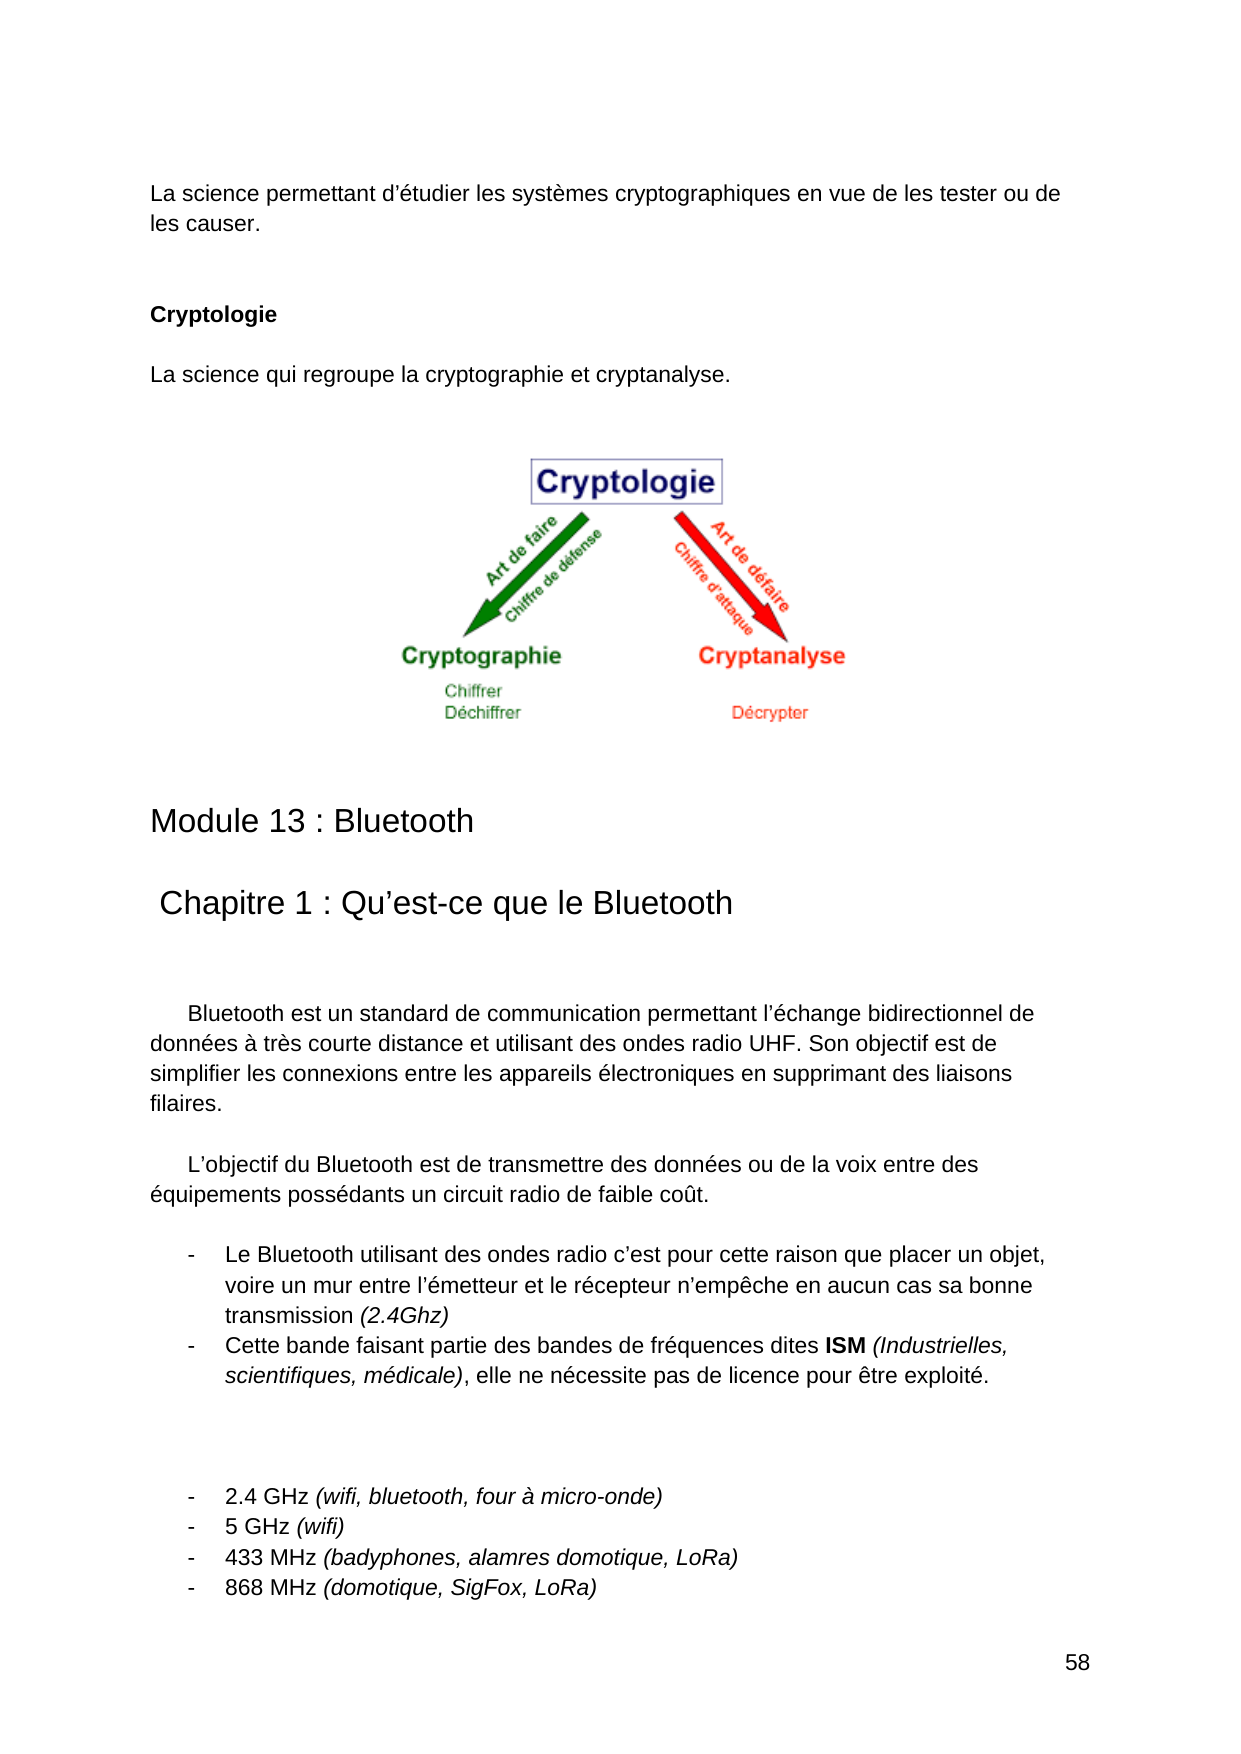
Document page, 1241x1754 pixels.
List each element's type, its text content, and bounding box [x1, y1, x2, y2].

picture [394, 452, 846, 730]
text Bluetooth est un standard de communication permettant l’échange bidirectionnel de données à très courte distance et utilisant des ondes radio UHF. Son objectif est de simplifier les connexions entre les appareils électroniques en supprimant des liaisons filaires. [150, 1000, 1090, 1117]
text La science qui regroupe la cryptographie et cryptanalyse. [150, 361, 1090, 388]
list 433 MHz (badyphones, alamres domotique, LoRa) [187, 1543, 1090, 1570]
list Cette bande faisant partie des bandes de fréquences dites ISM (Industrielles, scientifiques, médicale), elle ne nécessite pas de licence pour être exploité. [187, 1332, 1090, 1389]
list Le Bluetooth utilisant des ondes radio c’est pour cette raison que placer un objet, voire un mur entre l’émetteur et le récepteur n’empêche en aucun cas sa bonne transmission (2.4Ghz) [187, 1241, 1090, 1328]
list 2.4 GHz (wifi, bluetooth, four à micro-onde) [187, 1483, 1090, 1509]
subtitle Module 13 : Bluetooth [150, 801, 1090, 839]
text Cryptologie [150, 301, 1090, 327]
subtitle Chapitre 1 : Qu’est-ce que le Bluetooth [150, 883, 1090, 921]
text L’objectif du Bluetooth est de transmettre des données ou de la voix entre des équipements possédants un circuit radio de faible coût. [150, 1151, 1090, 1207]
list 868 MHz (domotique, SigFox, LoRa) [187, 1574, 1090, 1600]
list 5 GHz (wifi) [187, 1513, 1090, 1540]
text La science permettant d’étudier les systèmes cryptographiques en vue de les tester ou de les causer. [150, 180, 1090, 237]
